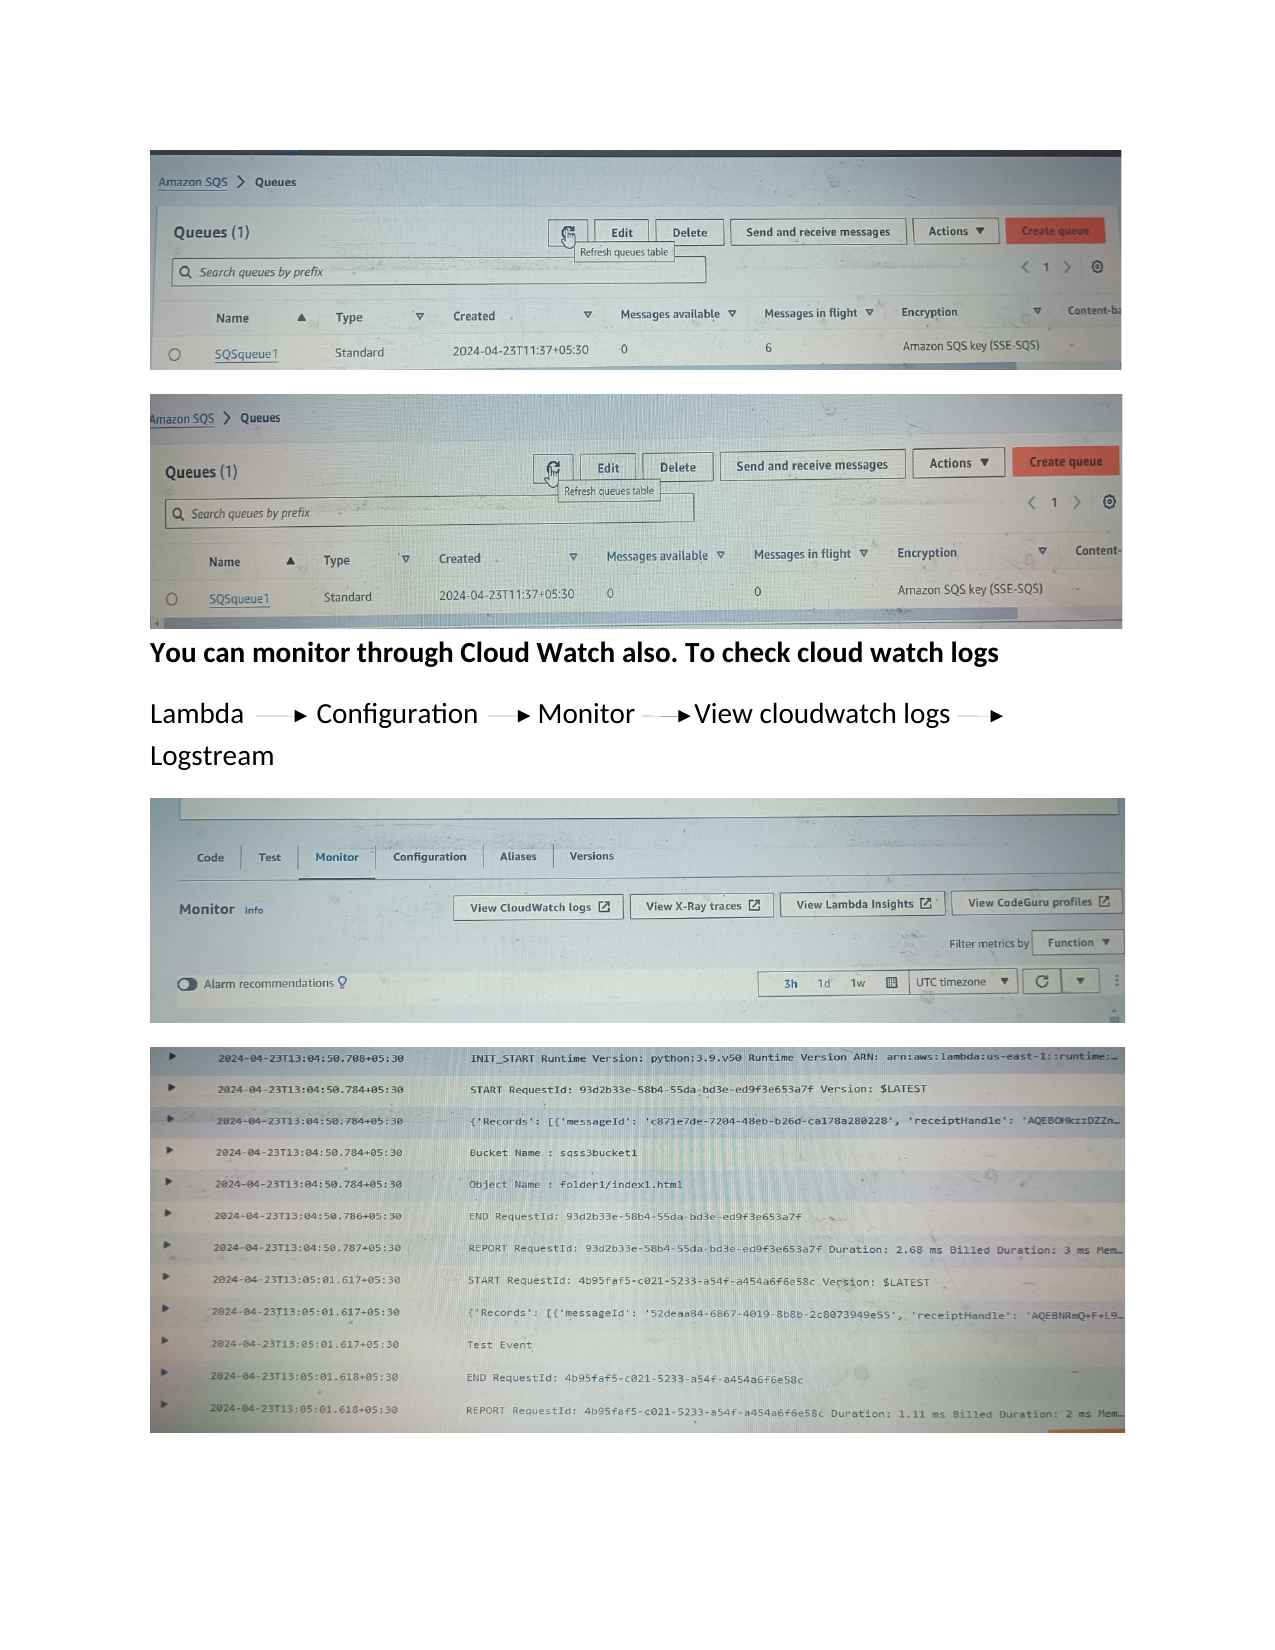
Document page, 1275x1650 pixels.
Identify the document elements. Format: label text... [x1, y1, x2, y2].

picture [150, 798, 1125, 1023]
picture [150, 1047, 1125, 1433]
picture [150, 150, 1122, 370]
picture [150, 394, 1123, 629]
text Lambda Configuration Monitor View cloudwatch logs Logstream [150, 696, 1125, 772]
